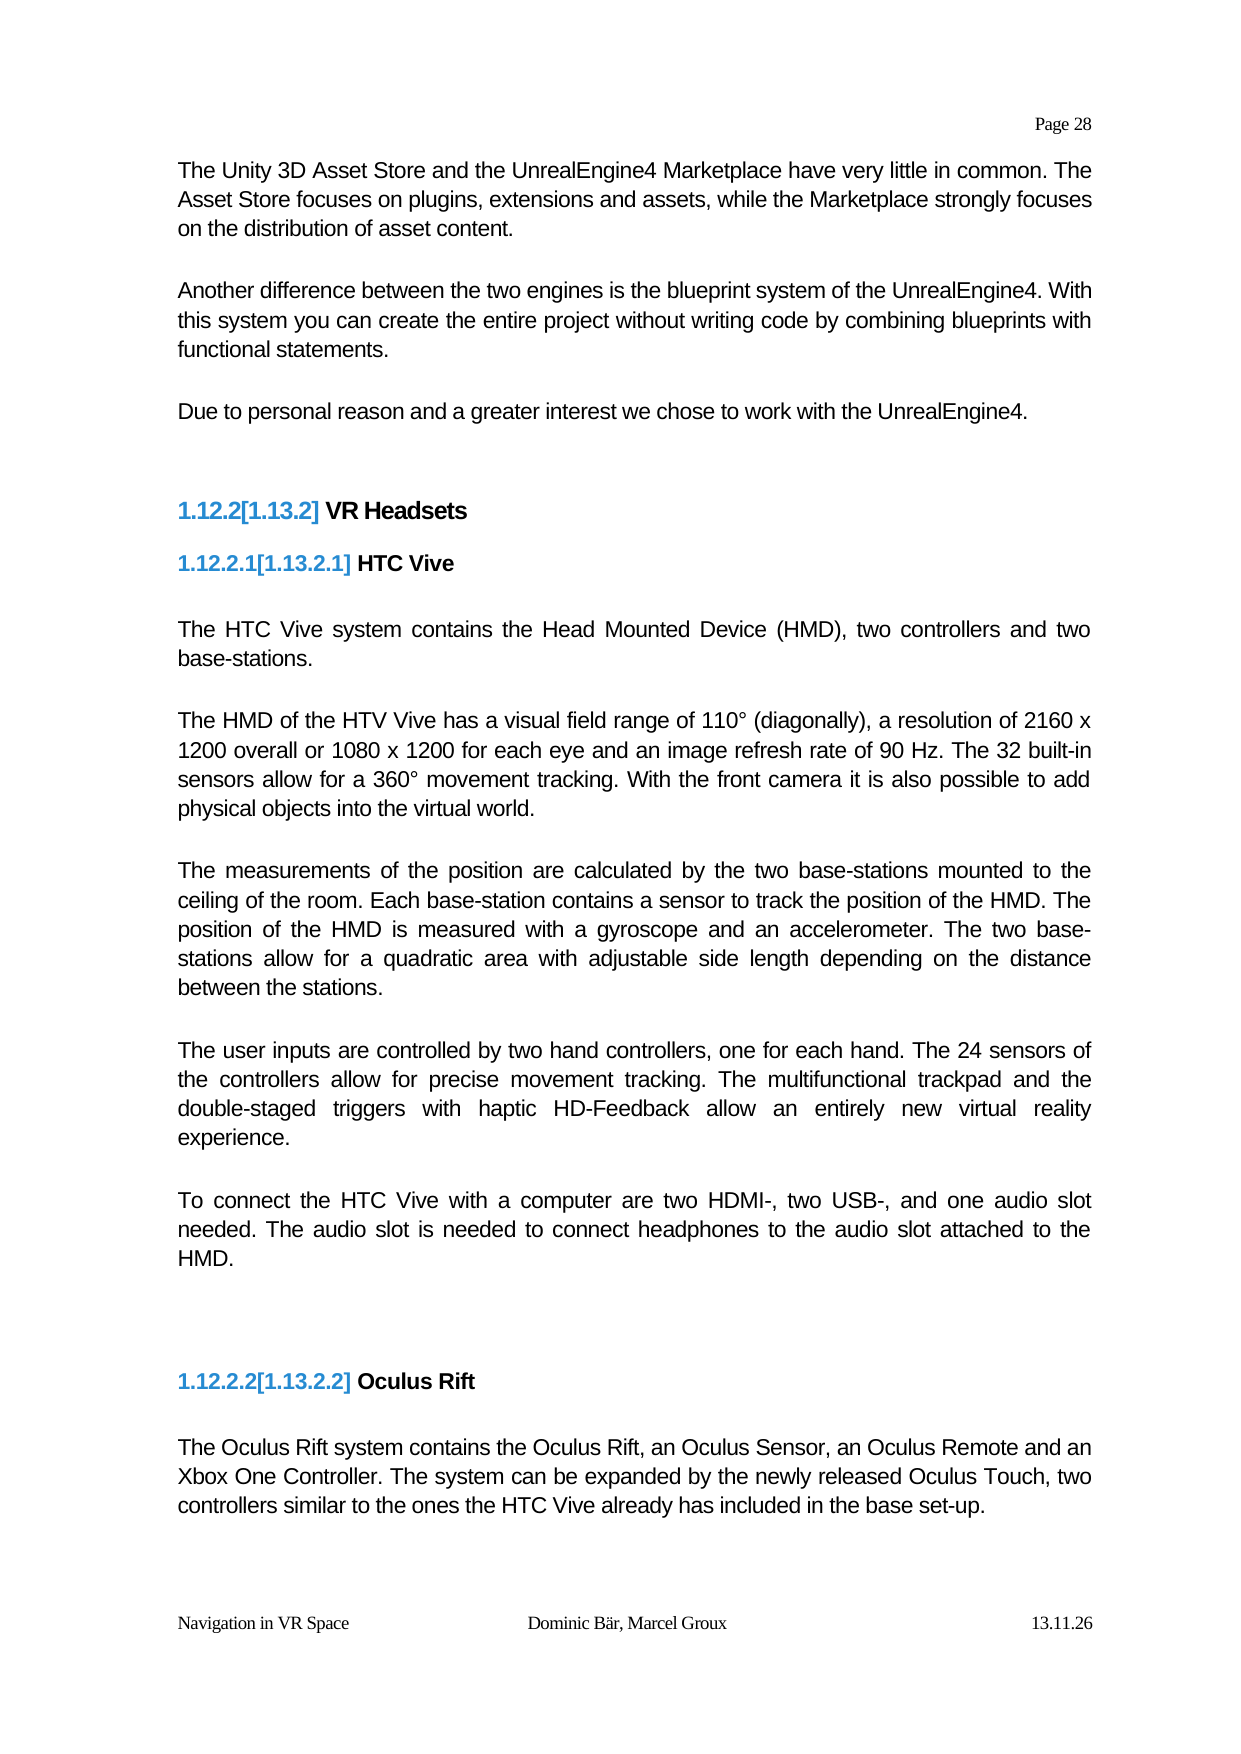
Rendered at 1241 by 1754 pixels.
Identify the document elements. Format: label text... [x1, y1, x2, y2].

text To connect the HTC Vive with a computer are two HDMI-, two USB-, and one audio slot needed. The audio slot is needed to connect headphones to the audio slot attached to the HMD. [177, 1185, 1092, 1272]
text The Unity 3D Asset Store and the UnrealEngine4 Marketplace have very little in common. The Asset Store focuses on plugins, extensions and assets, while the Marketplace strongly focuses on the distribution of asset content. [177, 155, 1092, 242]
text The HTC Vive system contains the Head Mounted Device (HMD), two controllers and two base-stations. [177, 614, 1092, 672]
subtitle Oculus Rift [177, 1368, 1092, 1394]
text The HMD of the HTV Vive has a visual field range of 110° (diagonally), a resolution of 2160 x 1200 overall or 1080 x 1200 for each eye and an image refresh rate of 90 Hz. The 32 built-in sensors allow for a 360° movement tracking. With the front camera it is also possible to add physical objects into the virtual world. [177, 706, 1092, 822]
text Due to personal reason and a greater interest we chose to work with the UnrealEngine4. [177, 396, 1092, 426]
text Another difference between the two engines is the blueprint system of the UnrealEngine4. With this system you can create the entire project without writing code by combining blueprints with functional statements. [177, 276, 1092, 363]
subtitle VR Headsets [177, 496, 1092, 525]
subtitle HTC Vive [177, 550, 1092, 576]
text The Oculus Rift system contains the Oculus Rift, an Oculus Sensor, an Oculus Remote and an Xbox One Controller. The system can be expanded by the newly released Oculus Touch, two controllers similar to the ones the HTC Vive already has included in the base set-up. [177, 1432, 1092, 1519]
text The measurements of the position are calculated by the two base-stations mounted to the ceiling of the room. Each base-station contains a sensor to track the position of the HMD. The position of the HMD is measured with a gyroscope and an accelerometer. The two base-stations allow for a quadratic area with adjustable side length depending on the distance between the stations. [177, 856, 1092, 1001]
text The user inputs are controlled by two hand controllers, one for each hand. The 24 sensors of the controllers allow for precise movement tracking. The multifunctional trackpad and the double-staged triggers with haptic HD-Feedback allow an entirely new virtual reality experience. [177, 1035, 1092, 1151]
